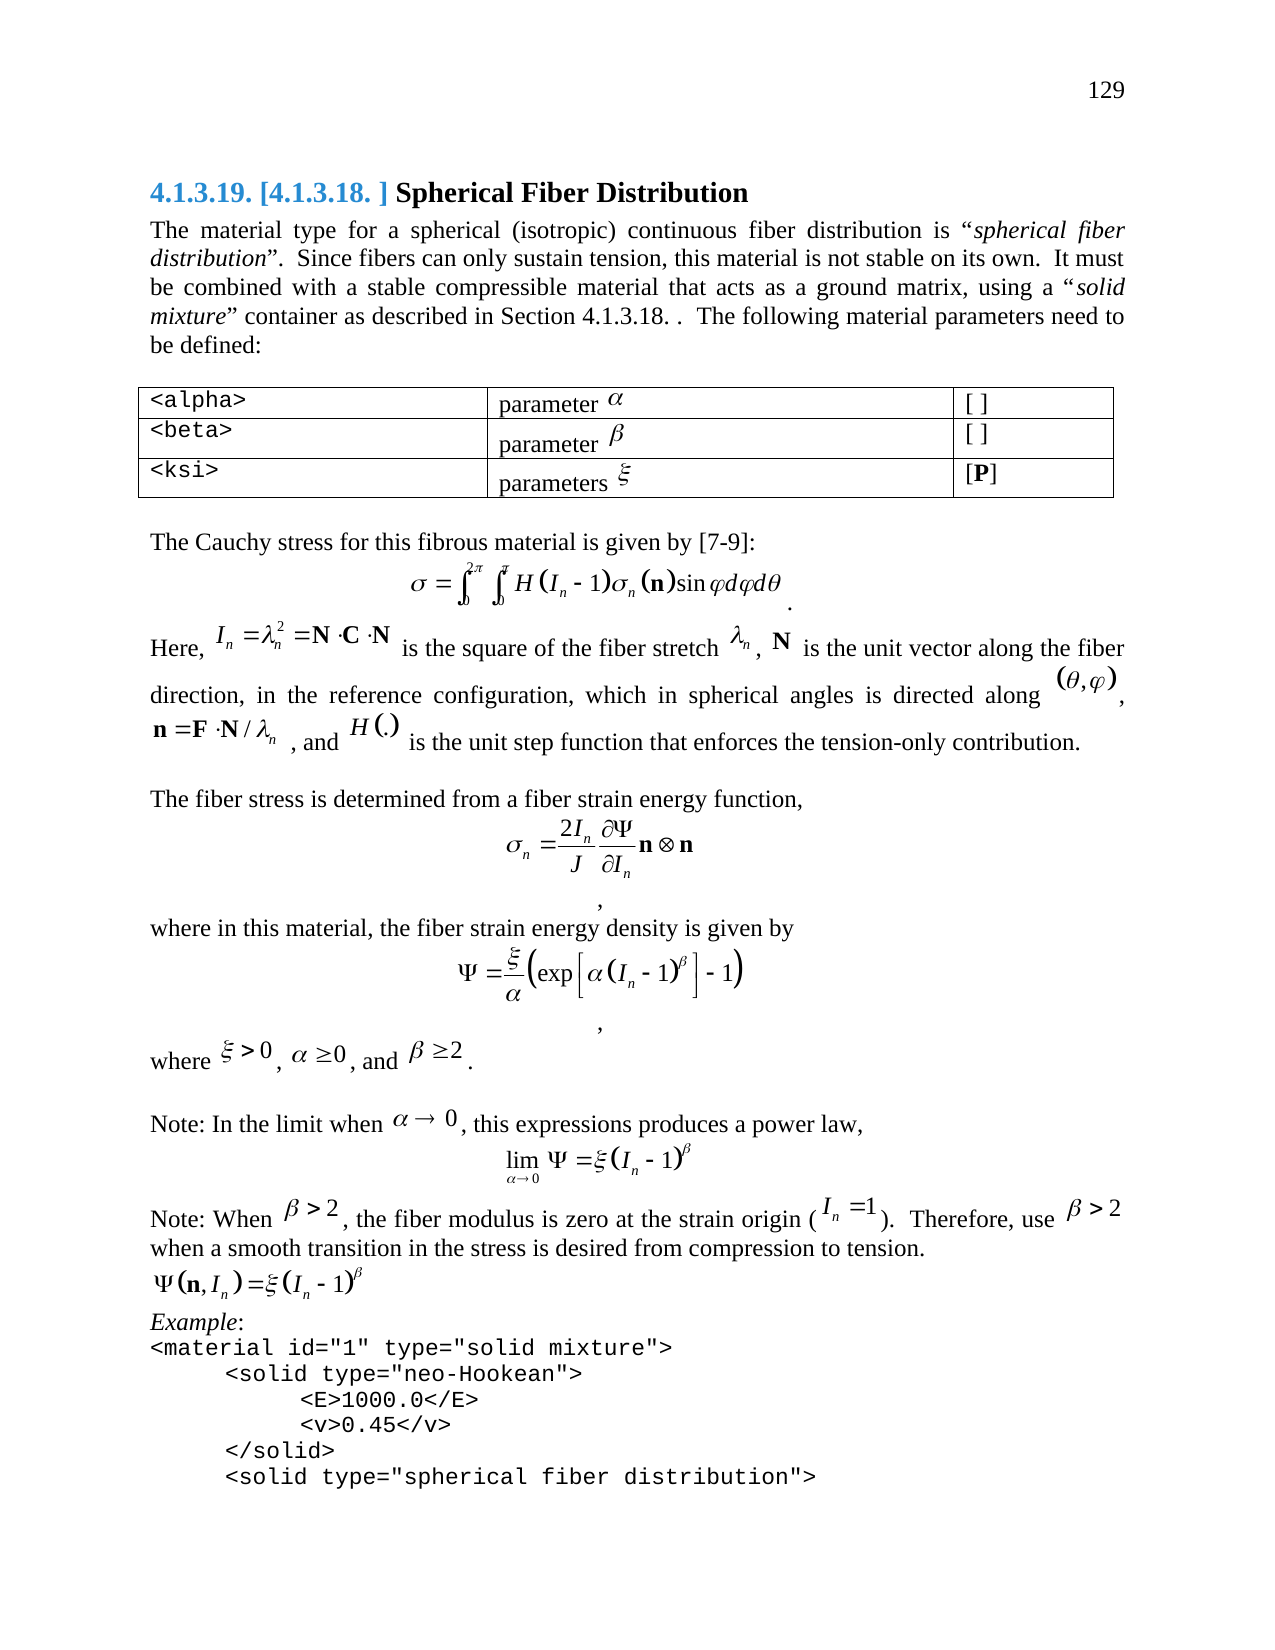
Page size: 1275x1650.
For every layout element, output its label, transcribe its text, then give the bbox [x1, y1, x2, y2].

text The Cauchy stress for this fibrous material is given by [7-9]: [150, 527, 1125, 556]
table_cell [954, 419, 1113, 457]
text The fiber stress is determined from a fiber strain energy function, [150, 784, 1125, 813]
text <v>0.45</v> [150, 1414, 1125, 1440]
text where in this material, the fiber strain energy density is given by [150, 913, 1125, 942]
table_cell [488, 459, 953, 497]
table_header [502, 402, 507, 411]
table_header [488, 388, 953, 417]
text Note: In the limit when , this expressions produces a power law, [150, 1103, 1125, 1138]
text <material id="1" type="solid mixture"> [150, 1336, 1125, 1362]
text where , , and . [150, 1036, 1125, 1075]
text , [150, 1007, 1125, 1036]
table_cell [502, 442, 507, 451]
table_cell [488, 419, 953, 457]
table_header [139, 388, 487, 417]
text . [150, 556, 1125, 616]
text The material type for a spherical (isotropic) continuous fiber distribution is “spherical fiber distribution”. Since fibers can only sustain tension, this material is not stable on its own. It must be combined with a stable compressible material that acts as a ground matrix, using a “solid mixture” container as described in Section 4.1.3.17. . The following material parameters need to be defined: [150, 215, 1125, 358]
text Example: [150, 1307, 1125, 1336]
text <E>1000.0</E> [150, 1388, 1125, 1414]
text <solid type="neo-Hookean"> [150, 1362, 1125, 1388]
text Here, is the square of the fiber stretch , is the unit vector along the fiber direction, in the reference configuration, which in spherical angles is directed along , , and is the unit step function that enforces the tension-only contribution. [150, 616, 1125, 756]
text <solid type="spherical fiber distribution"> [150, 1466, 1125, 1492]
text Note: When , the fiber modulus is zero at the strain origin (). Therefore, use when a smooth transition in the stress is desired from compression to tension. [150, 1189, 1125, 1261]
text , [150, 884, 1125, 913]
text </solid> [150, 1440, 1125, 1466]
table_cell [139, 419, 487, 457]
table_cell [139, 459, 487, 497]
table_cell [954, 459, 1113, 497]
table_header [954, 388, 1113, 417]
subtitle Spherical Fiber Distribution [150, 175, 1125, 208]
